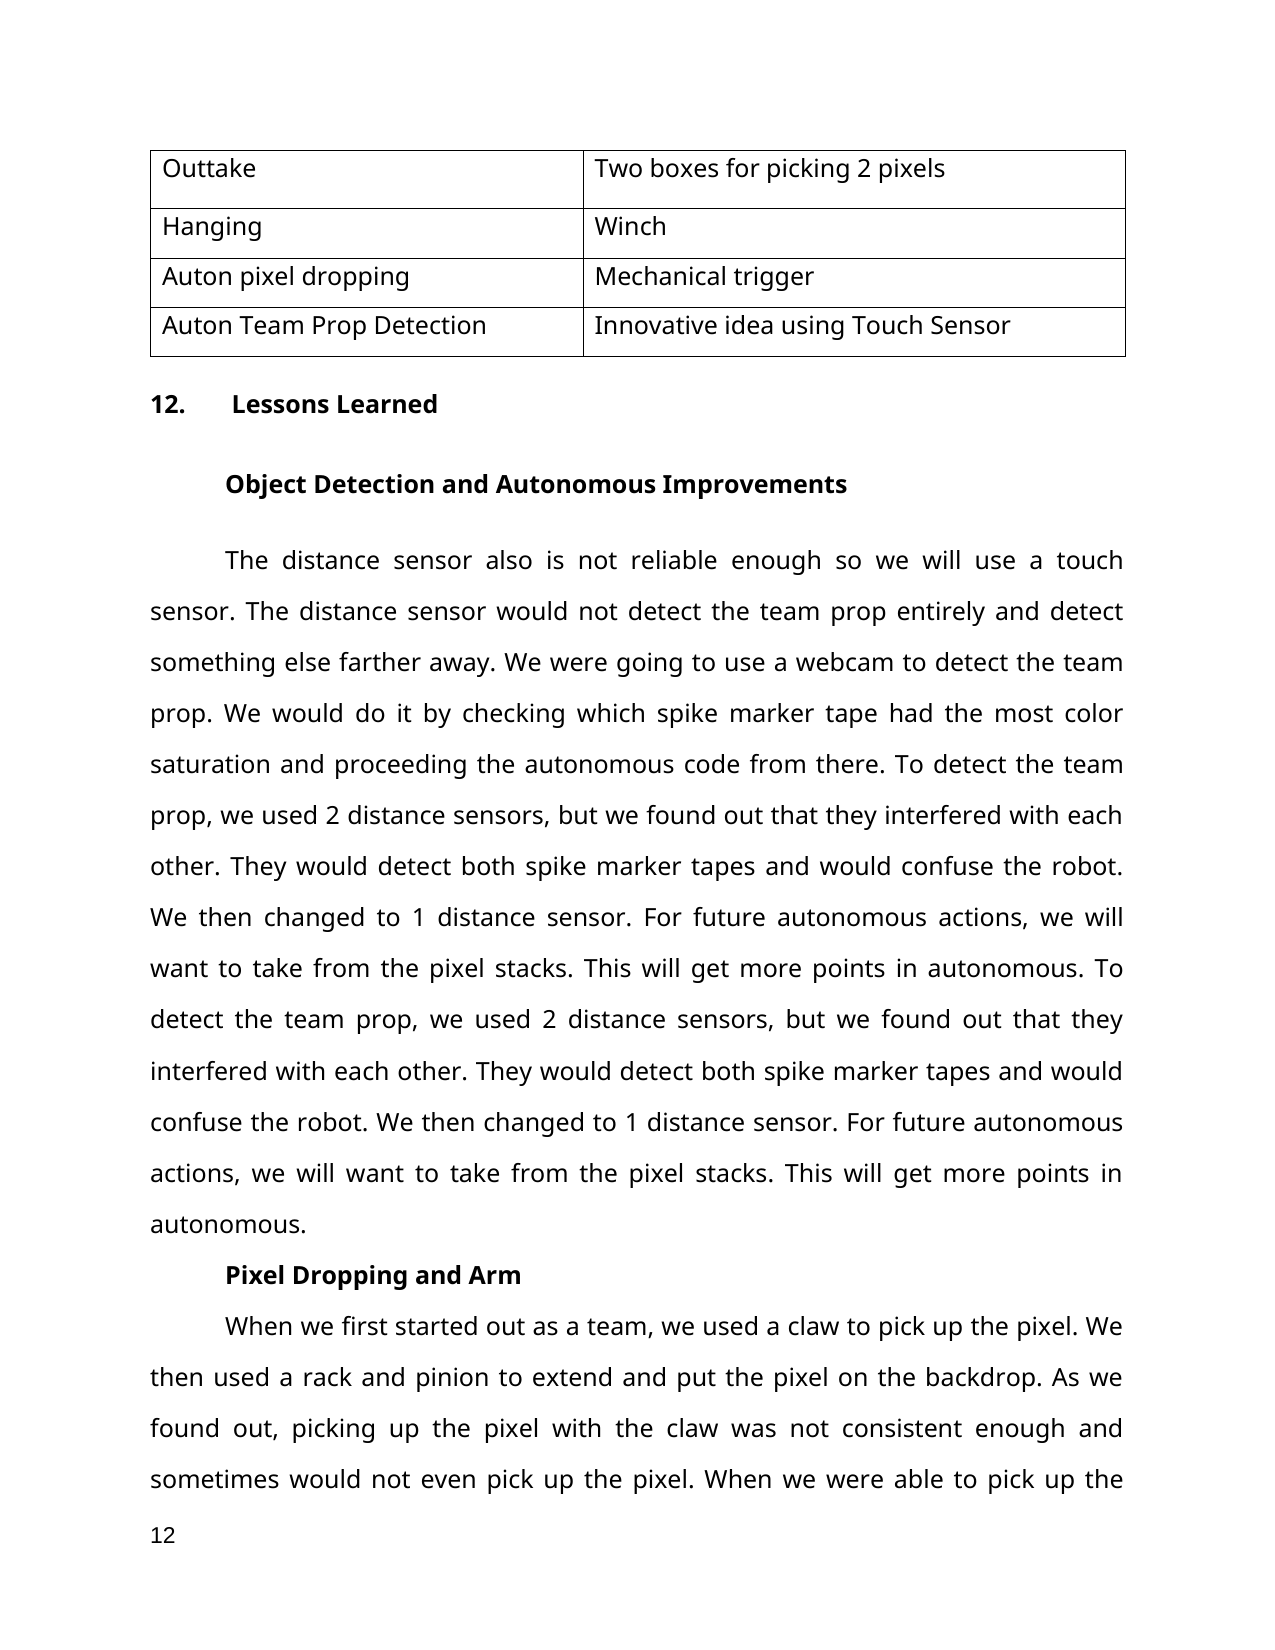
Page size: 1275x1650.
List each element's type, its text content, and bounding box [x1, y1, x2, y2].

table_cell Auton pixel dropping [151, 259, 583, 307]
text The distance sensor also is not reliable enough so we will use a touch sensor. The distance sensor would not detect the team prop entirely and detect something else farther away. We were going to use a webcam to detect the team prop. We would do it by checking which spike marker tape had the most color saturation and proceeding the autonomous code from there. To detect the team prop, we used 2 distance sensors, but we found out that they interfered with each other. They would detect both spike marker tapes and would confuse the robot. We then changed to 1 distance sensor. For future autonomous actions, we will want to take from the pixel stacks. This will get more points in autonomous. To detect the team prop, we used 2 distance sensors, but we found out that they interfered with each other. They would detect both spike marker tapes and would confuse the robot. We then changed to 1 distance sensor. For future autonomous actions, we will want to take from the pixel stacks. This will get more points in autonomous. [150, 543, 1125, 1240]
text 12. Lessons Learned [150, 382, 1125, 422]
table_cell Auton Team Prop Detection [151, 308, 583, 356]
table_cell Hanging [151, 209, 583, 257]
text Object Detection and Autonomous Improvements [150, 467, 1125, 501]
table_cell Innovative idea using Touch Sensor [584, 308, 1125, 356]
table_cell Outtake [151, 151, 583, 208]
table_cell Two boxes for picking 2 pixels [584, 151, 1125, 208]
table_cell Mechanical trigger [584, 259, 1125, 307]
table_cell Winch [584, 209, 1125, 257]
text Pixel Dropping and Arm [150, 1257, 1125, 1291]
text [150, 1308, 1125, 1496]
